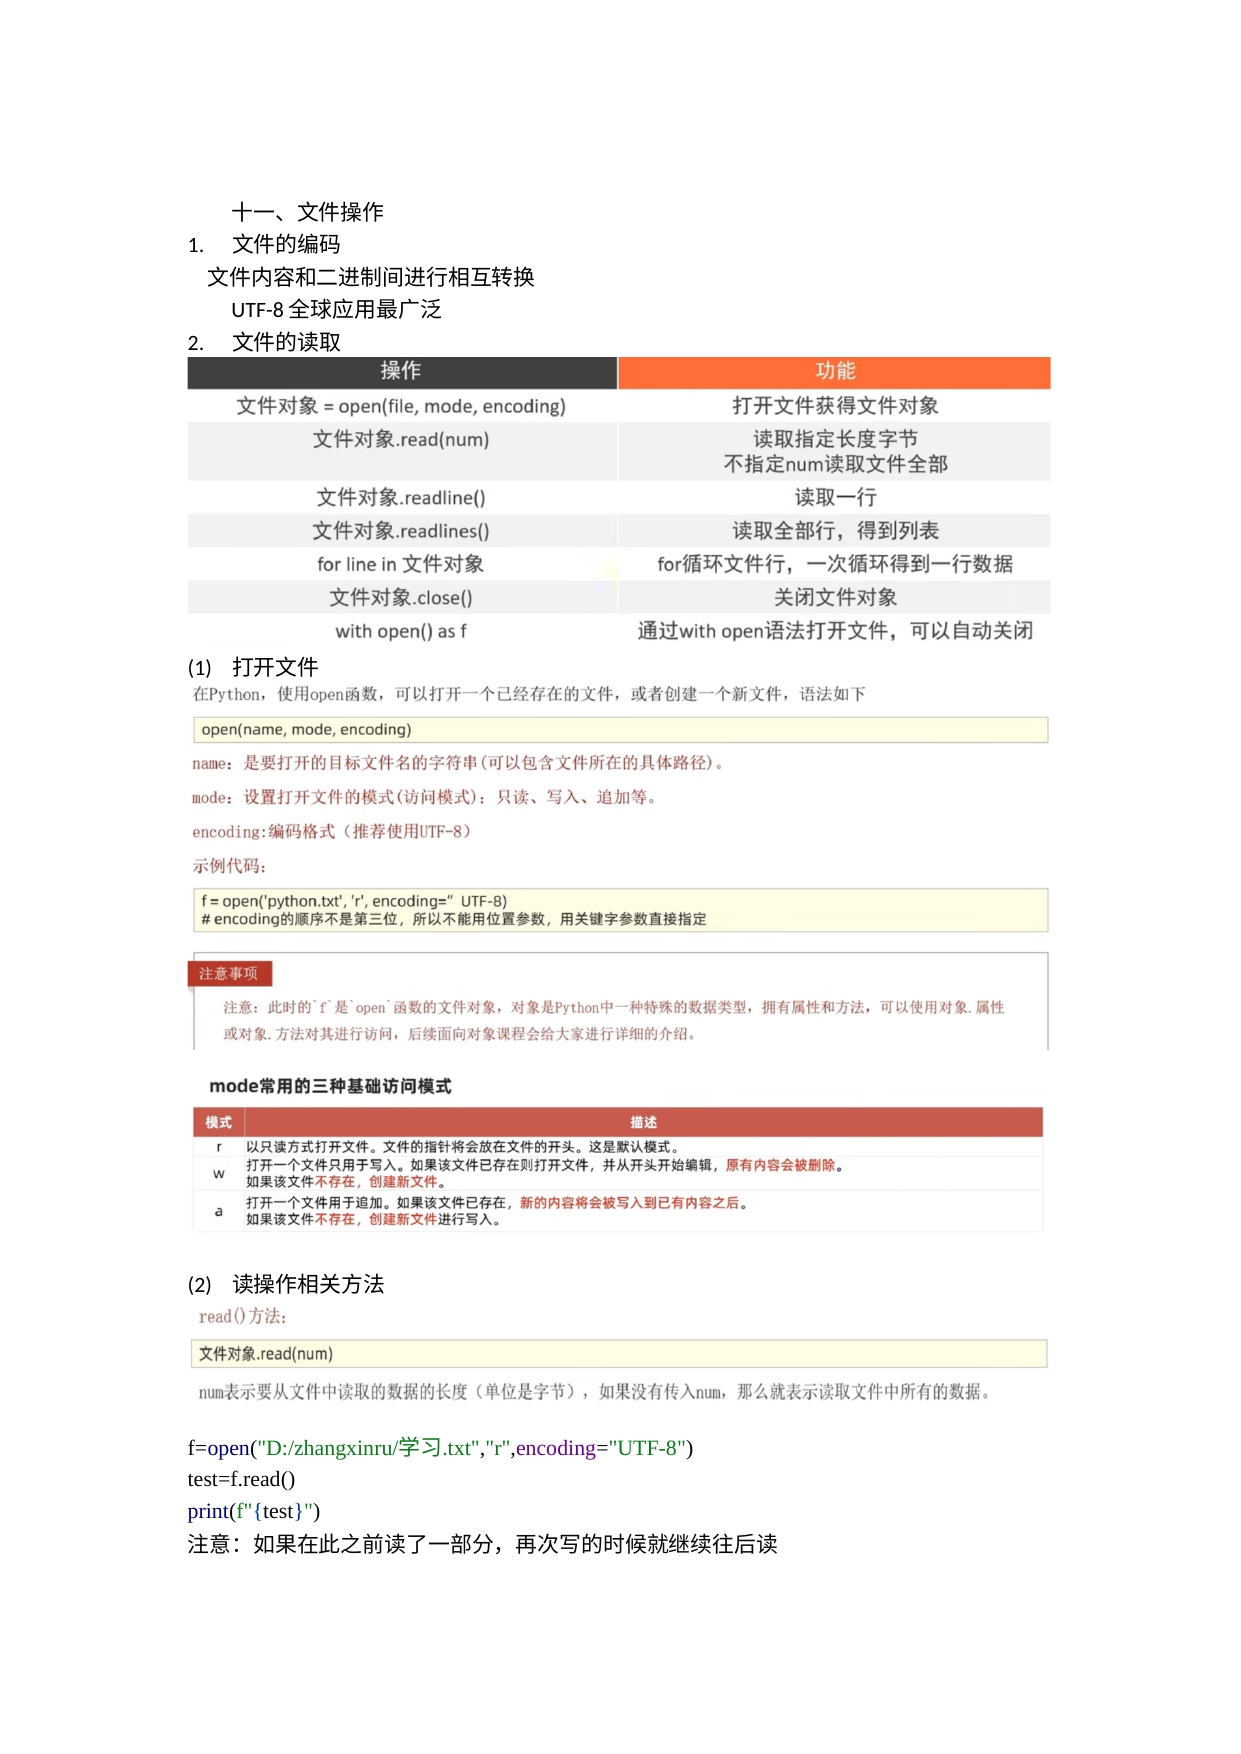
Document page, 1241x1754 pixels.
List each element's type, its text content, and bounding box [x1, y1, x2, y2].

picture [187, 682, 1052, 1050]
list UTF-8 全球应用最广泛 [187, 292, 1053, 324]
list 文件操作 [187, 194, 1053, 227]
list 打开文件 [187, 649, 1053, 682]
picture [187, 1072, 1052, 1238]
text f=open("D:/zhangxinru/学习.txt","r",encoding="UTF-8") test=f.read() print(f"{test}") [187, 1429, 1053, 1527]
list 文件的读取 [187, 324, 1053, 357]
text 注意：如果在此之前读了一部分，再次写的时候就继续往后读 [187, 1527, 1053, 1559]
list 文件内容和二进制间进行相互转换 [187, 259, 1053, 292]
picture [187, 1299, 1052, 1408]
list 文件的编码 [187, 227, 1053, 259]
picture [187, 357, 1051, 646]
list 读操作相关方法 [187, 1267, 1053, 1299]
